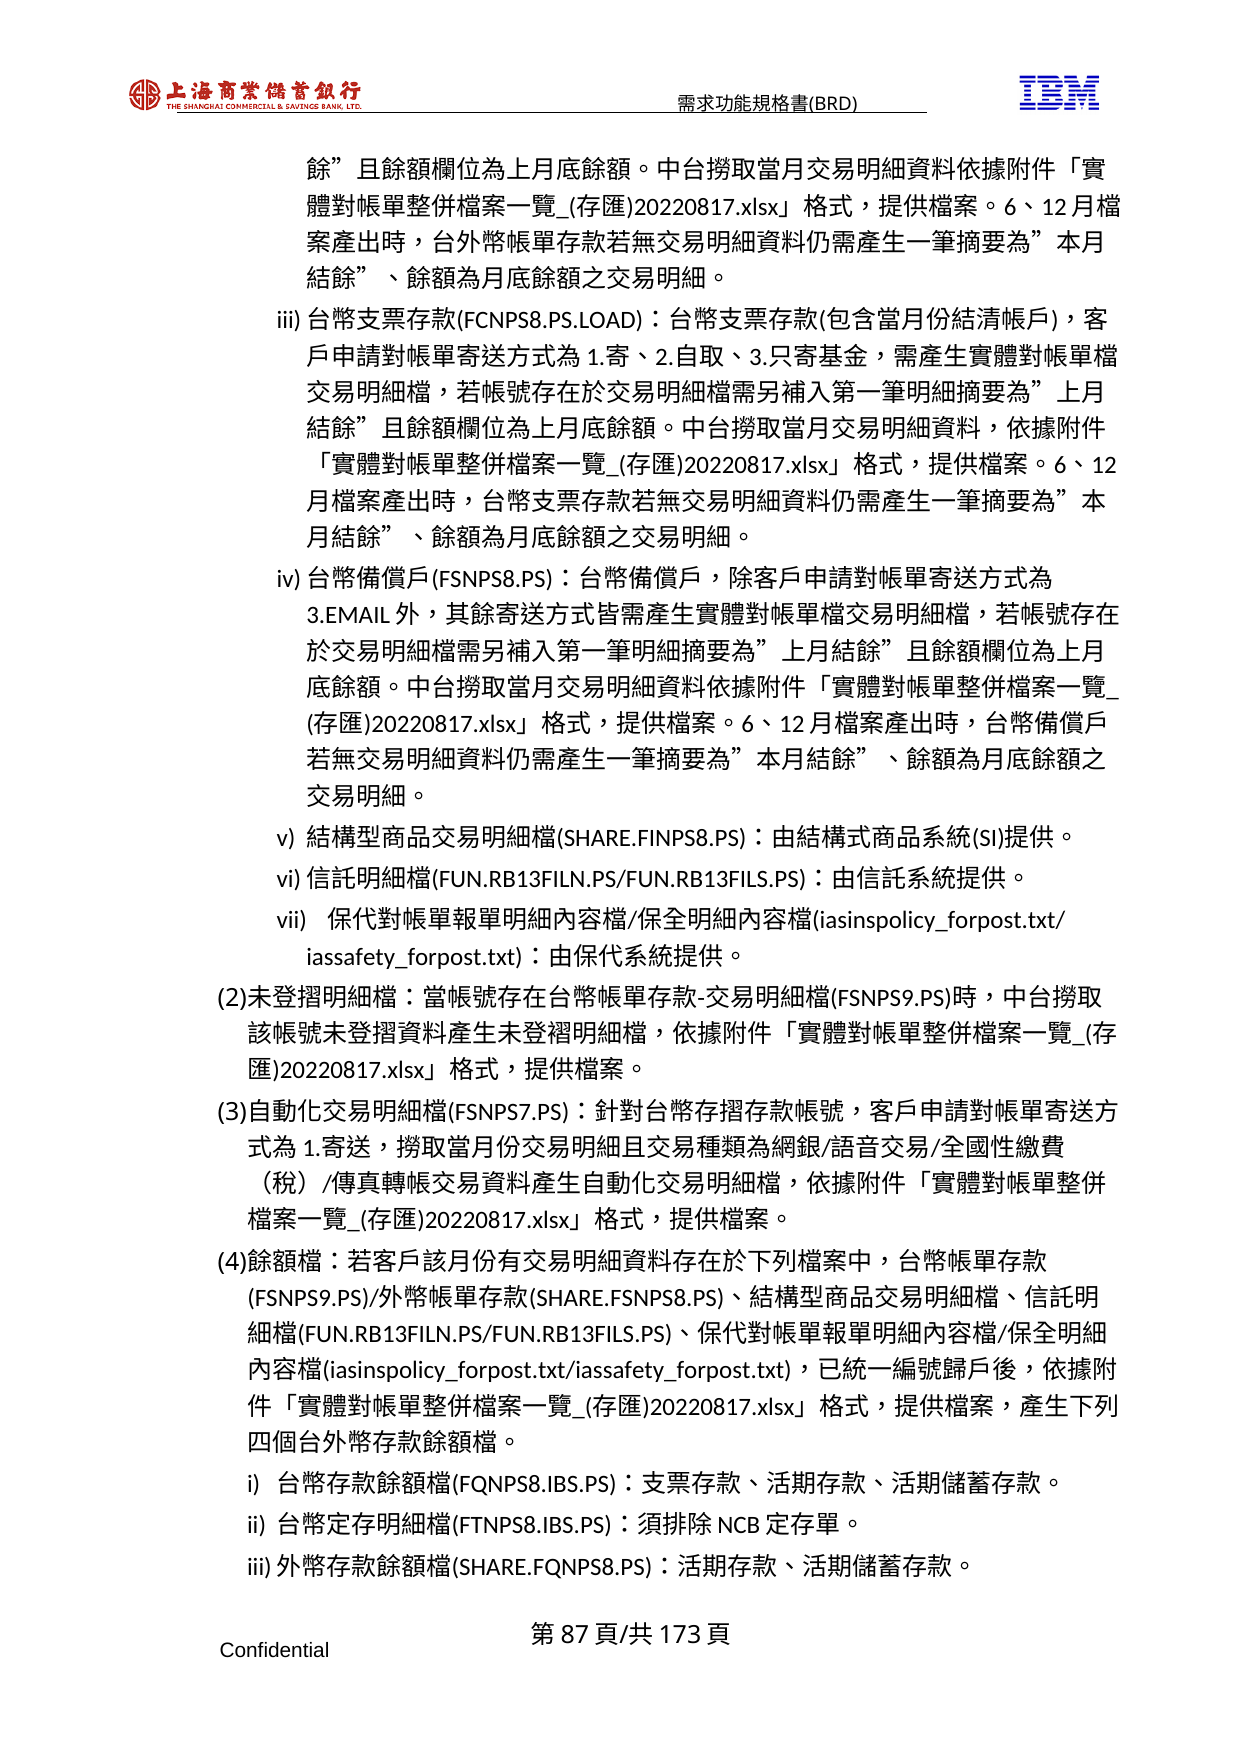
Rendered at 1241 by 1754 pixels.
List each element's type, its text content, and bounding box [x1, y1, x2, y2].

list 保代對帳單報單明細內容檔/保全明細內容檔(iasinspolicy_forpost.txt/iassafety_forpost.txt)：由保代系統提供。 [276, 900, 1122, 972]
list 台幣支票存款(FCNPS8.PS.LOAD)：台幣支票存款(包含當月份結清帳戶)，客戶申請對帳單寄送方式為1.寄、2.自取、3.只寄基金，需產生實體對帳單檔交易明細檔，若帳號存在於交易明細檔需另補入第一筆明細摘要為”上月結餘”且餘額欄位為上月底餘額。中台撈取當月交易明細資料，依據附件「實體對帳單整併檔案一覽_(存匯)20220817.xlsx」格式，提供檔案。6、12月檔案產出時，台幣支票存款若無交易明細資料仍需產生一筆摘要為”本月結餘”、餘額為月底餘額之交易明細。 [276, 300, 1122, 554]
list 外幣存款餘額檔(SHARE.FQNPS8.PS)：活期存款、活期儲蓄存款。 [247, 1546, 1122, 1582]
list 餘額檔：若客戶該月份有交易明細資料存在於下列檔案中，台幣帳單存款(FSNPS9.PS)/外幣帳單存款(SHARE.FSNPS8.PS)、結構型商品交易明細檔、信託明細檔(FUN.RB13FILN.PS/FUN.RB13FILS.PS)、保代對帳單報單明細內容檔/保全明細內容檔(iasinspolicy_forpost.txt/iassafety_forpost.txt)，已統一編號歸戶後，依據附件「實體對帳單整併檔案一覽_(存匯)20220817.xlsx」格式，提供檔案，產生下列四個台外幣存款餘額檔。 [217, 1241, 1122, 1459]
list 台幣備償戶(FSNPS8.PS)：台幣備償戶，除客戶申請對帳單寄送方式為3.EMAIL外，其餘寄送方式皆需產生實體對帳單檔交易明細檔，若帳號存在於交易明細檔需另補入第一筆明細摘要為”上月結餘”且餘額欄位為上月底餘額。中台撈取當月交易明細資料依據附件「實體對帳單整併檔案一覽_(存匯)20220817.xlsx」格式，提供檔案。6、12月檔案產出時，台幣備償戶若無交易明細資料仍需產生一筆摘要為”本月結餘”、餘額為月底餘額之交易明細。 [276, 559, 1122, 812]
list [276, 150, 1122, 295]
list 信託明細檔(FUN.RB13FILN.PS/FUN.RB13FILS.PS)：由信託系統提供。 [276, 859, 1122, 895]
list 台幣存款餘額檔(FQNPS8.IBS.PS)：支票存款、活期存款、活期儲蓄存款。 [247, 1464, 1122, 1500]
list 台幣定存明細檔(FTNPS8.IBS.PS)：須排除NCB定存單。 [247, 1505, 1122, 1541]
list 自動化交易明細檔(FSNPS7.PS)：針對台幣存摺存款帳號，客戶申請對帳單寄送方式為1.寄送，撈取當月份交易明細且交易種類為網銀/語音交易/全國性繳費（稅）/傳真轉帳交易資料產生自動化交易明細檔，依據附件「實體對帳單整併檔案一覽_(存匯)20220817.xlsx」格式，提供檔案。 [217, 1091, 1122, 1236]
picture [122, 77, 369, 113]
list 未登摺明細檔：當帳號存在台幣帳單存款-交易明細檔(FSNPS9.PS)時，中台撈取該帳號未登摺資料產生未登褶明細檔，依據附件「實體對帳單整併檔案一覽_(存匯)20220817.xlsx」格式，提供檔案。 [217, 977, 1122, 1086]
list 結構型商品交易明細檔(SHARE.FINPS8.PS)：由結構式商品系統(SI)提供。 [276, 817, 1122, 854]
